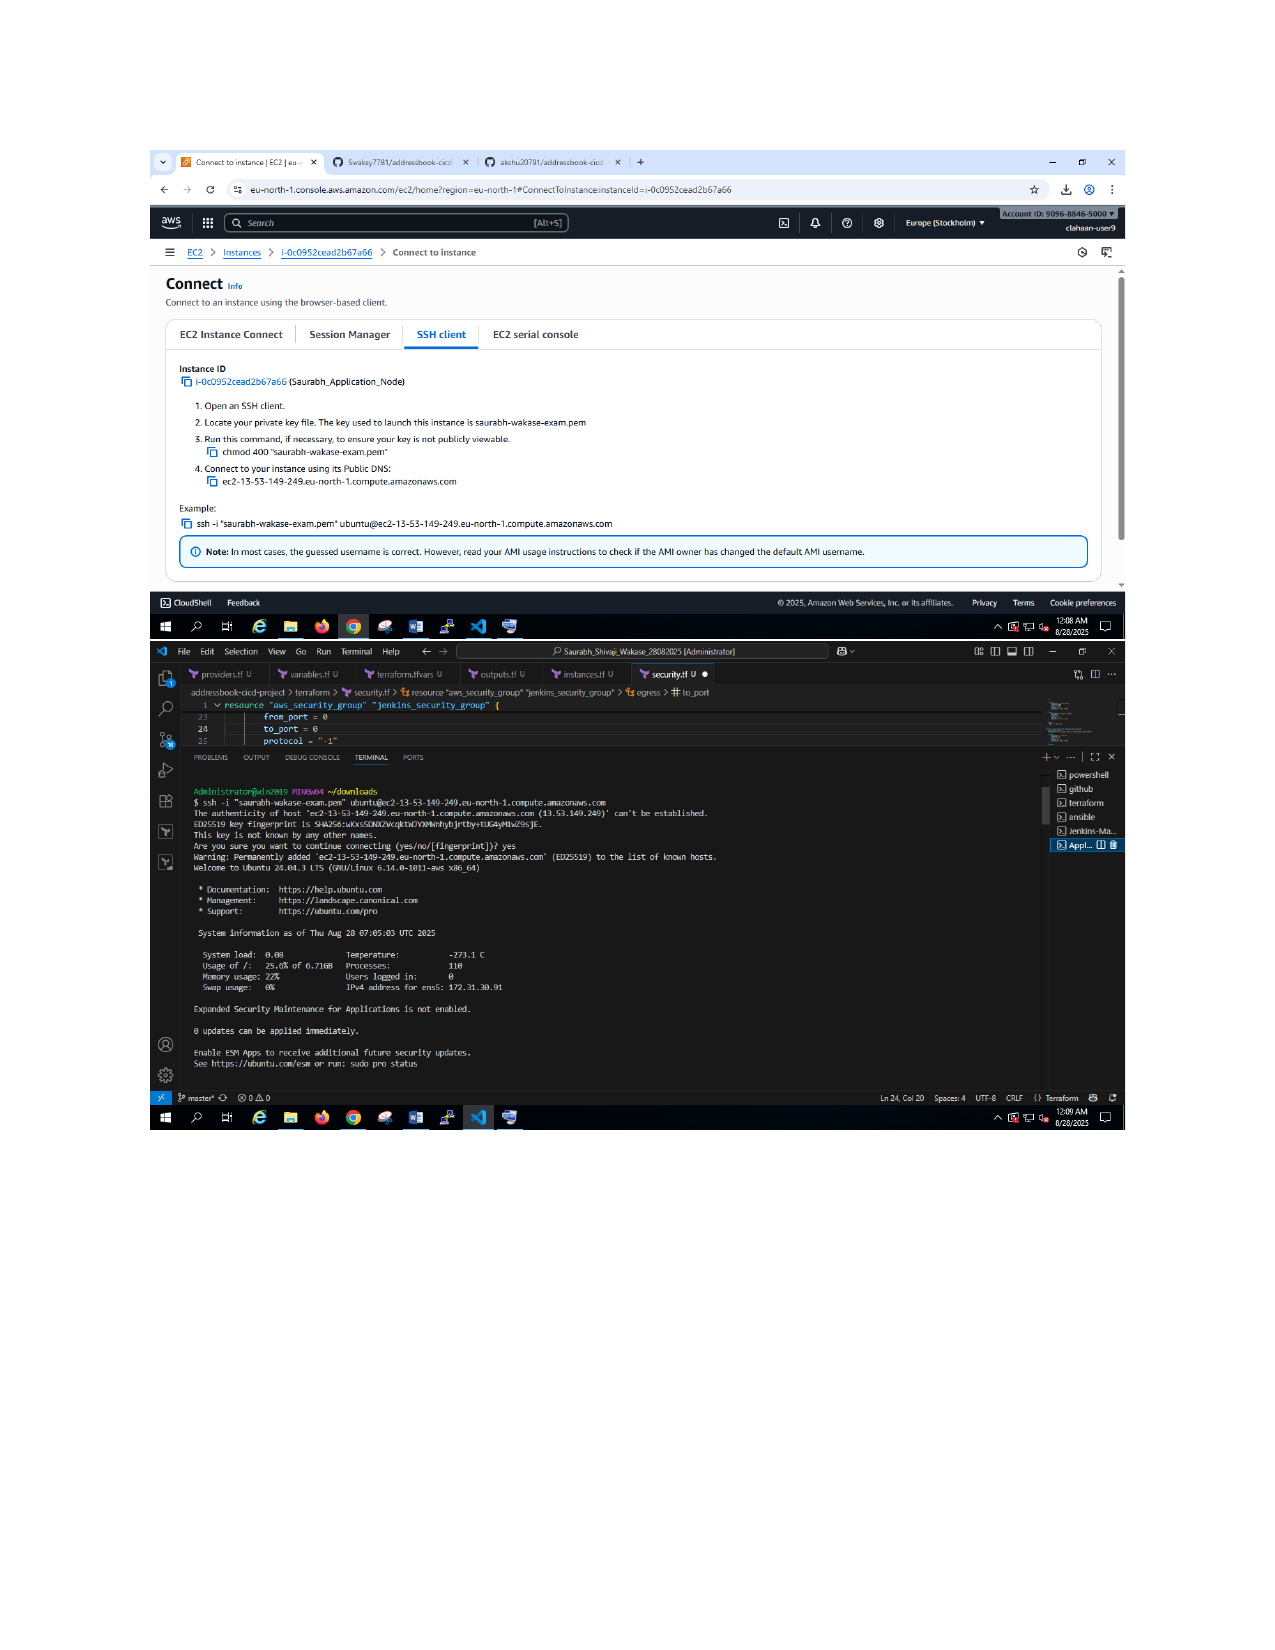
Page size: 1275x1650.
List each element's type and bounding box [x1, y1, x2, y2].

picture [150, 641, 1125, 1130]
picture [150, 150, 1125, 639]
